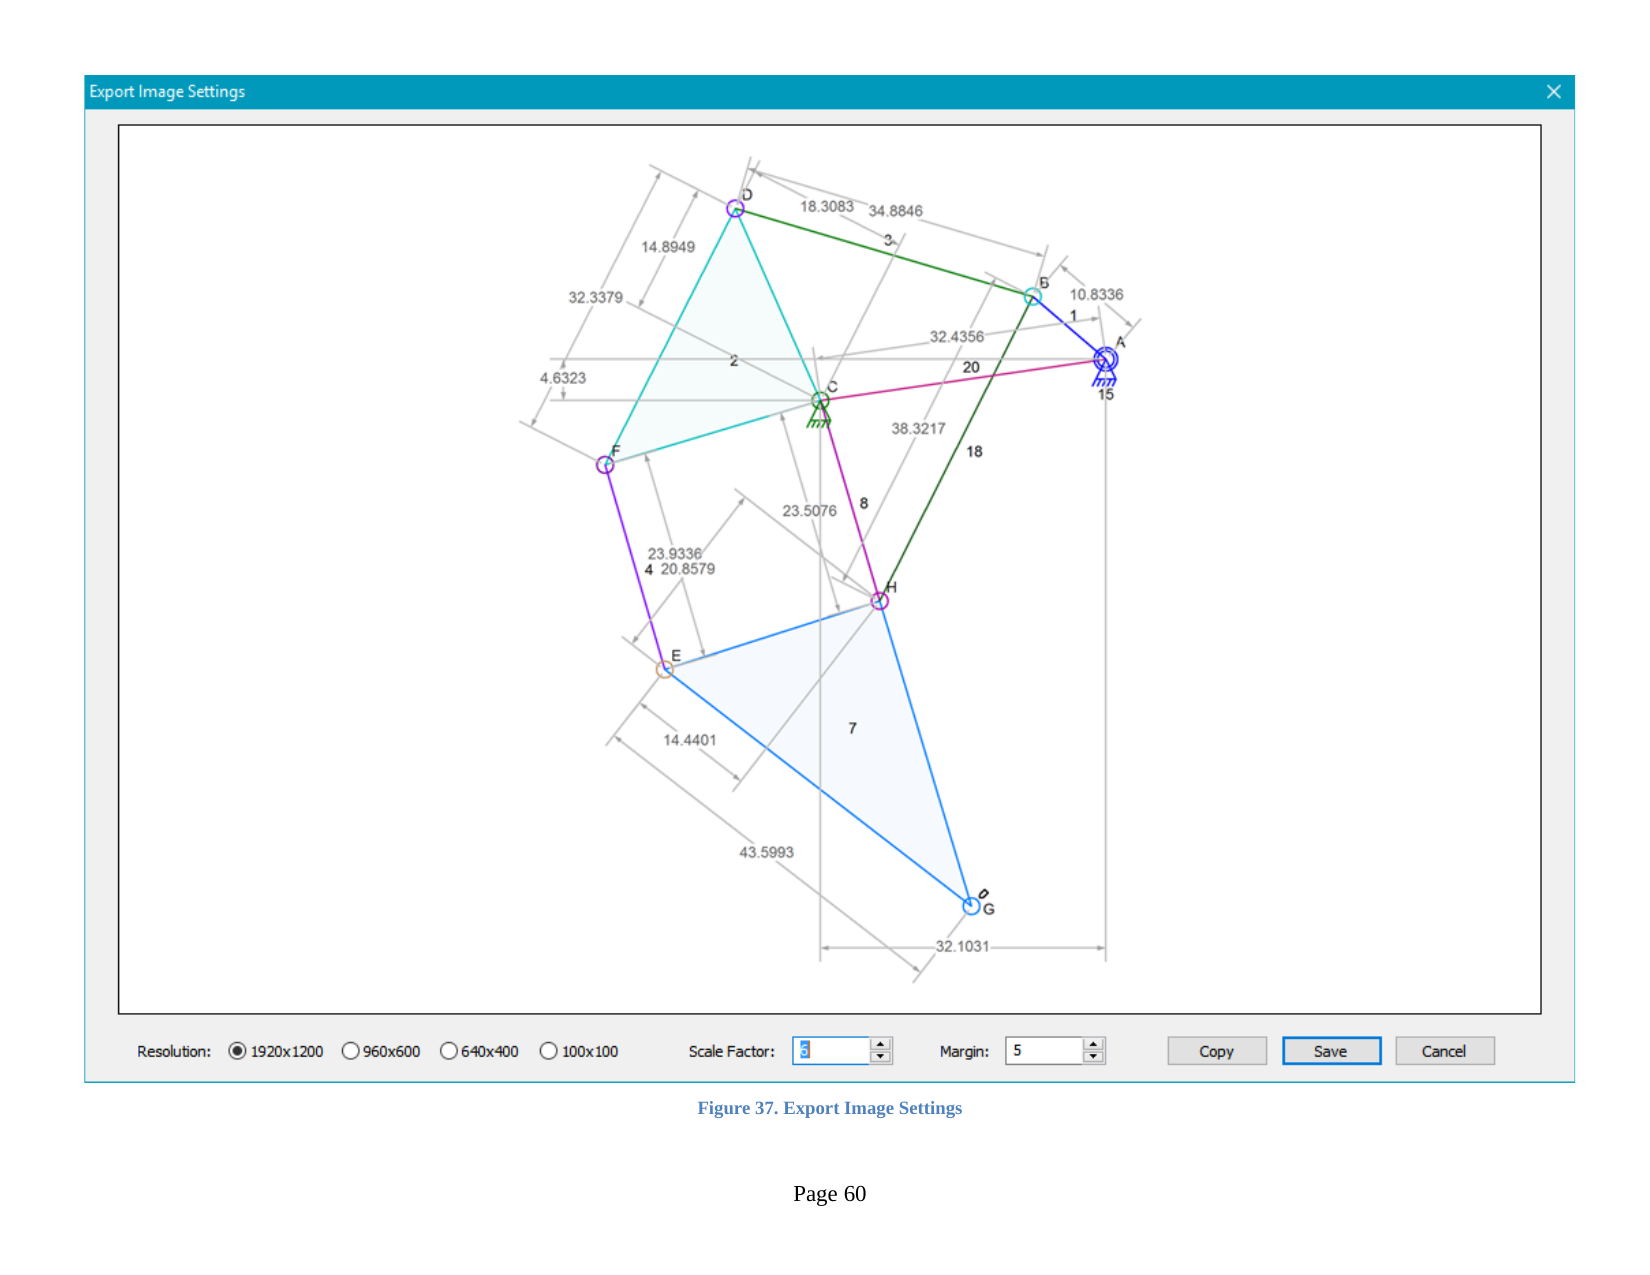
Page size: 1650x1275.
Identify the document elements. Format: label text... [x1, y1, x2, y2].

picture [153, 89, 165, 97]
picture [91, 85, 100, 97]
picture [198, 87, 214, 97]
text Figure 37. Export Image Settings [84, 1097, 1575, 1118]
picture [221, 89, 232, 97]
picture [84, 110, 1575, 1083]
picture [117, 87, 134, 97]
picture [140, 86, 152, 97]
picture [103, 89, 112, 100]
picture [231, 89, 244, 101]
picture [168, 89, 183, 101]
picture [1548, 85, 1560, 98]
